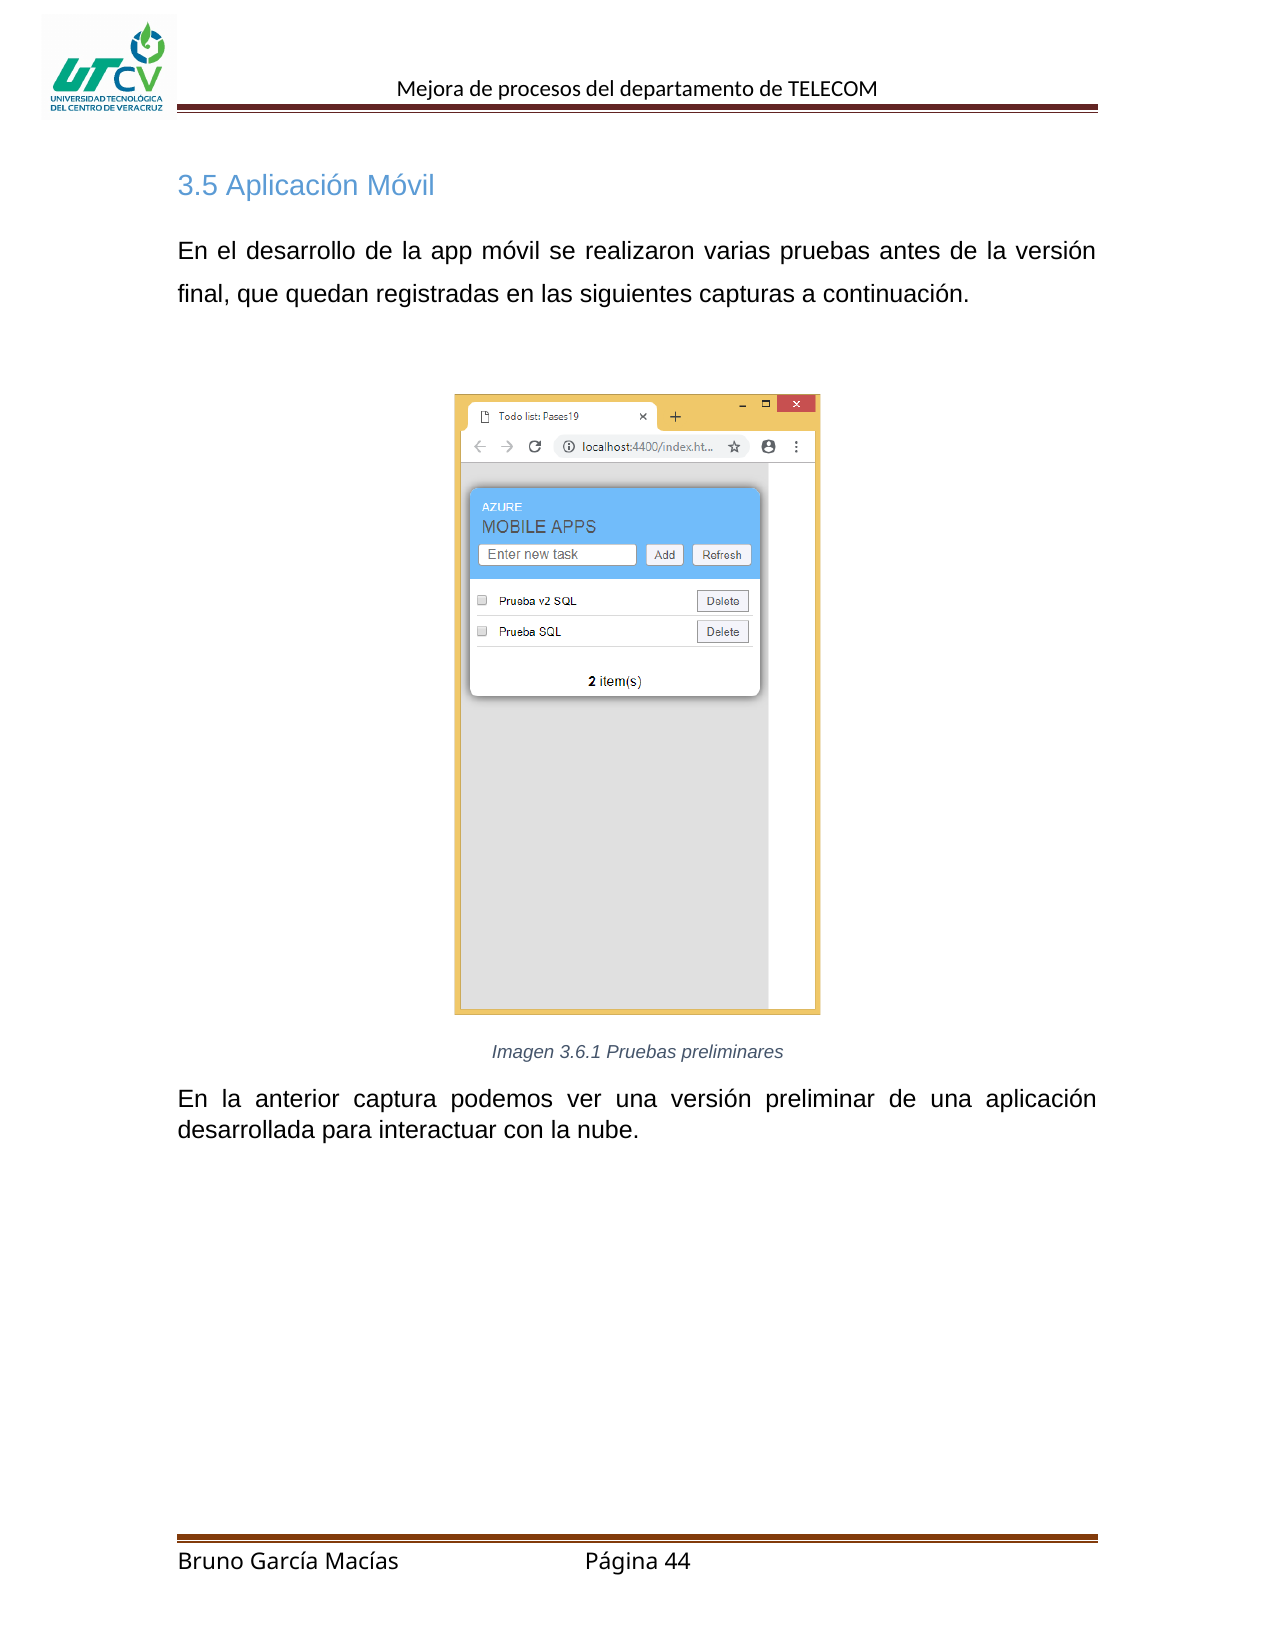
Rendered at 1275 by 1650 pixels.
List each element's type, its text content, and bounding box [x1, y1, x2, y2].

picture [454, 394, 821, 1015]
text En el desarrollo de la app móvil se realizaron varias pruebas antes de la versión final, que quedan registradas en las siguientes capturas a continuación. [177, 236, 1098, 308]
text En la anterior captura podemos ver una versión preliminar de una aplicación desarrollada para interactuar con la nube. [177, 1084, 1098, 1144]
subtitle 3.5 Aplicación Móvil [177, 168, 1098, 202]
picture [41, 14, 178, 120]
text Imagen 3.6.1 Pruebas preliminares [177, 1041, 1098, 1062]
